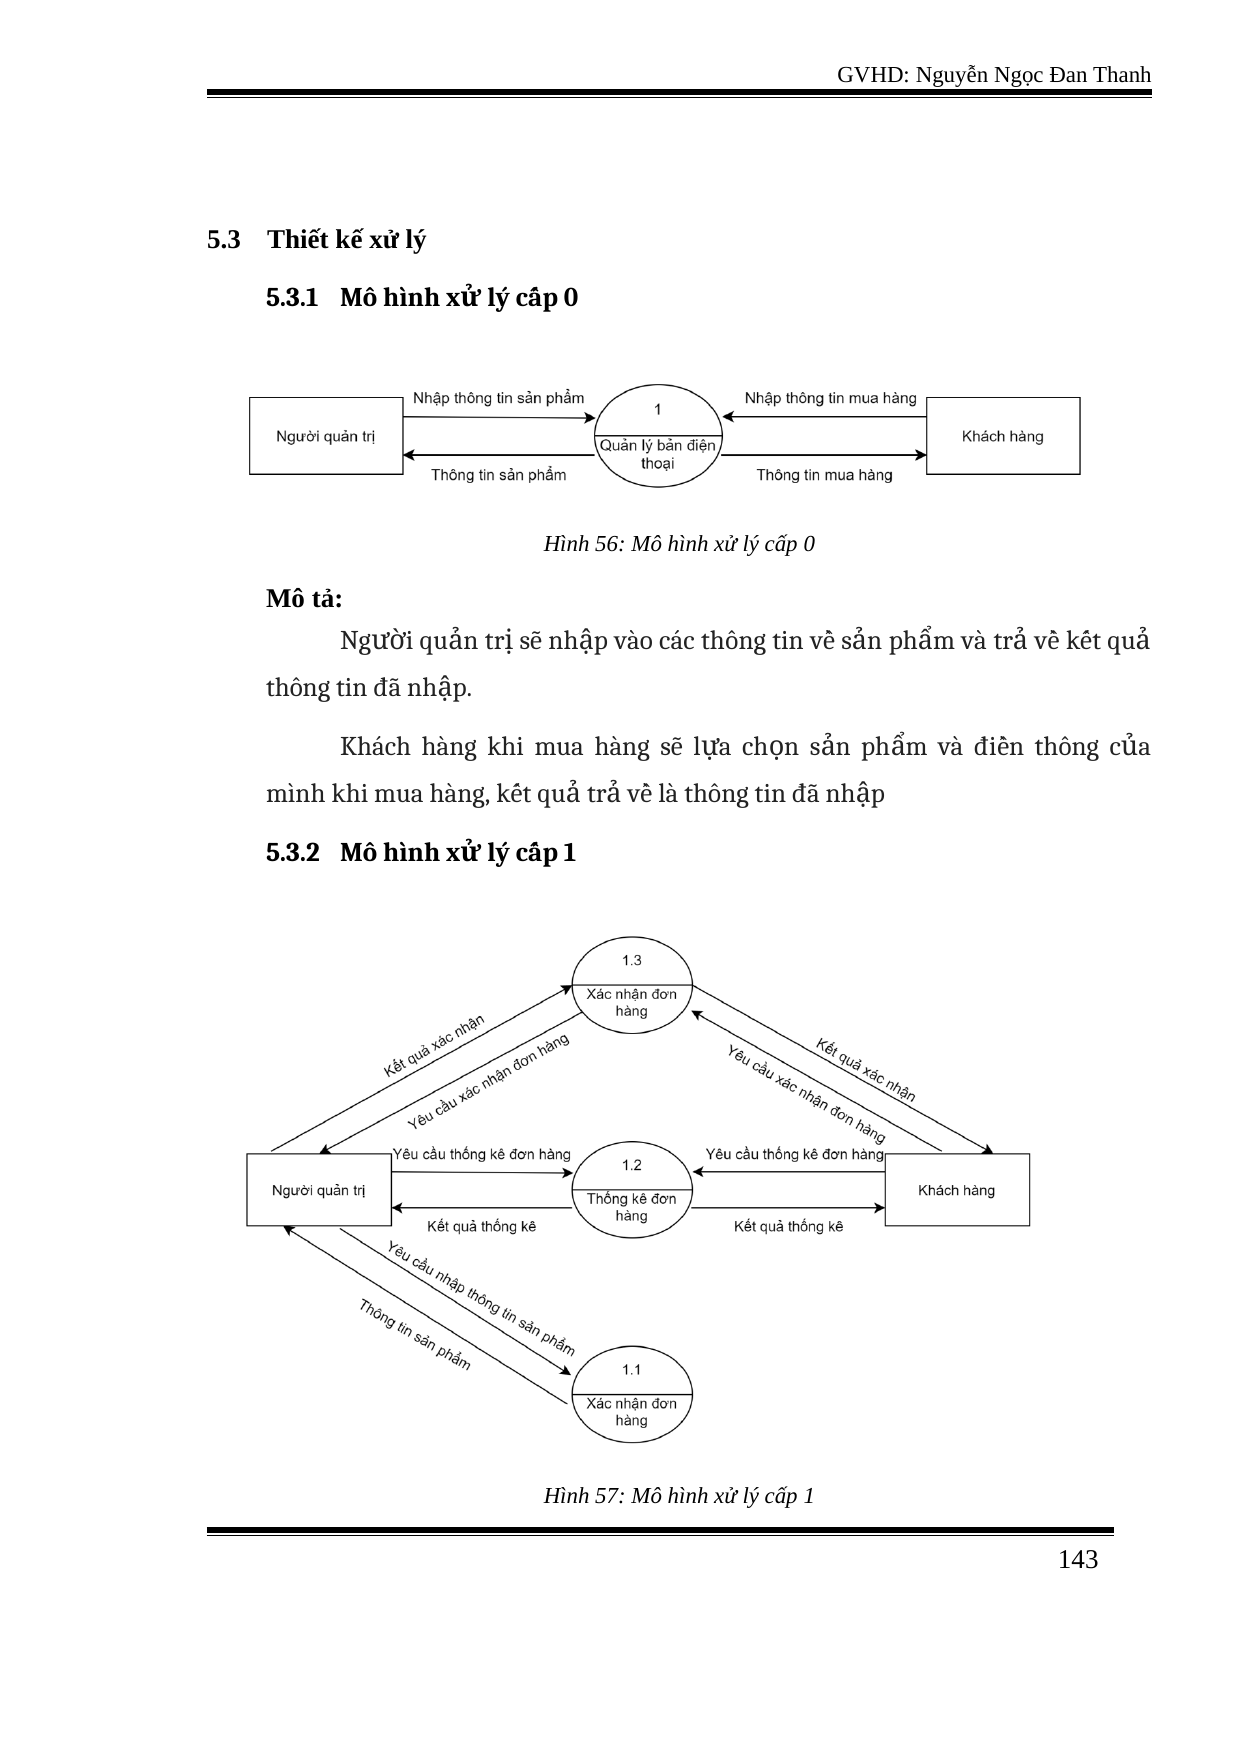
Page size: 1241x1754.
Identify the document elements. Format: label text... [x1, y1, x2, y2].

text Người quản trị sẽ nhập vào các thông tin về sản phẩm và trả về kết quả thông tin đã nhập. [266, 625, 1152, 703]
subtitle Mô hình xử lý cấp 0 [266, 282, 1152, 313]
text Khách hàng khi mua hàng sẽ lựa chọn sản phẩm và điền thông của mình khi mua hàng, kết quả trả về là thông tin đã nhập [266, 731, 1152, 809]
subtitle Thiết kế xử lý [207, 223, 1152, 254]
subtitle Mô hình xử lý cấp 1 [266, 837, 1152, 868]
picture [206, 896, 1070, 1483]
picture [206, 341, 1123, 530]
text Mô tả: [207, 582, 1152, 613]
